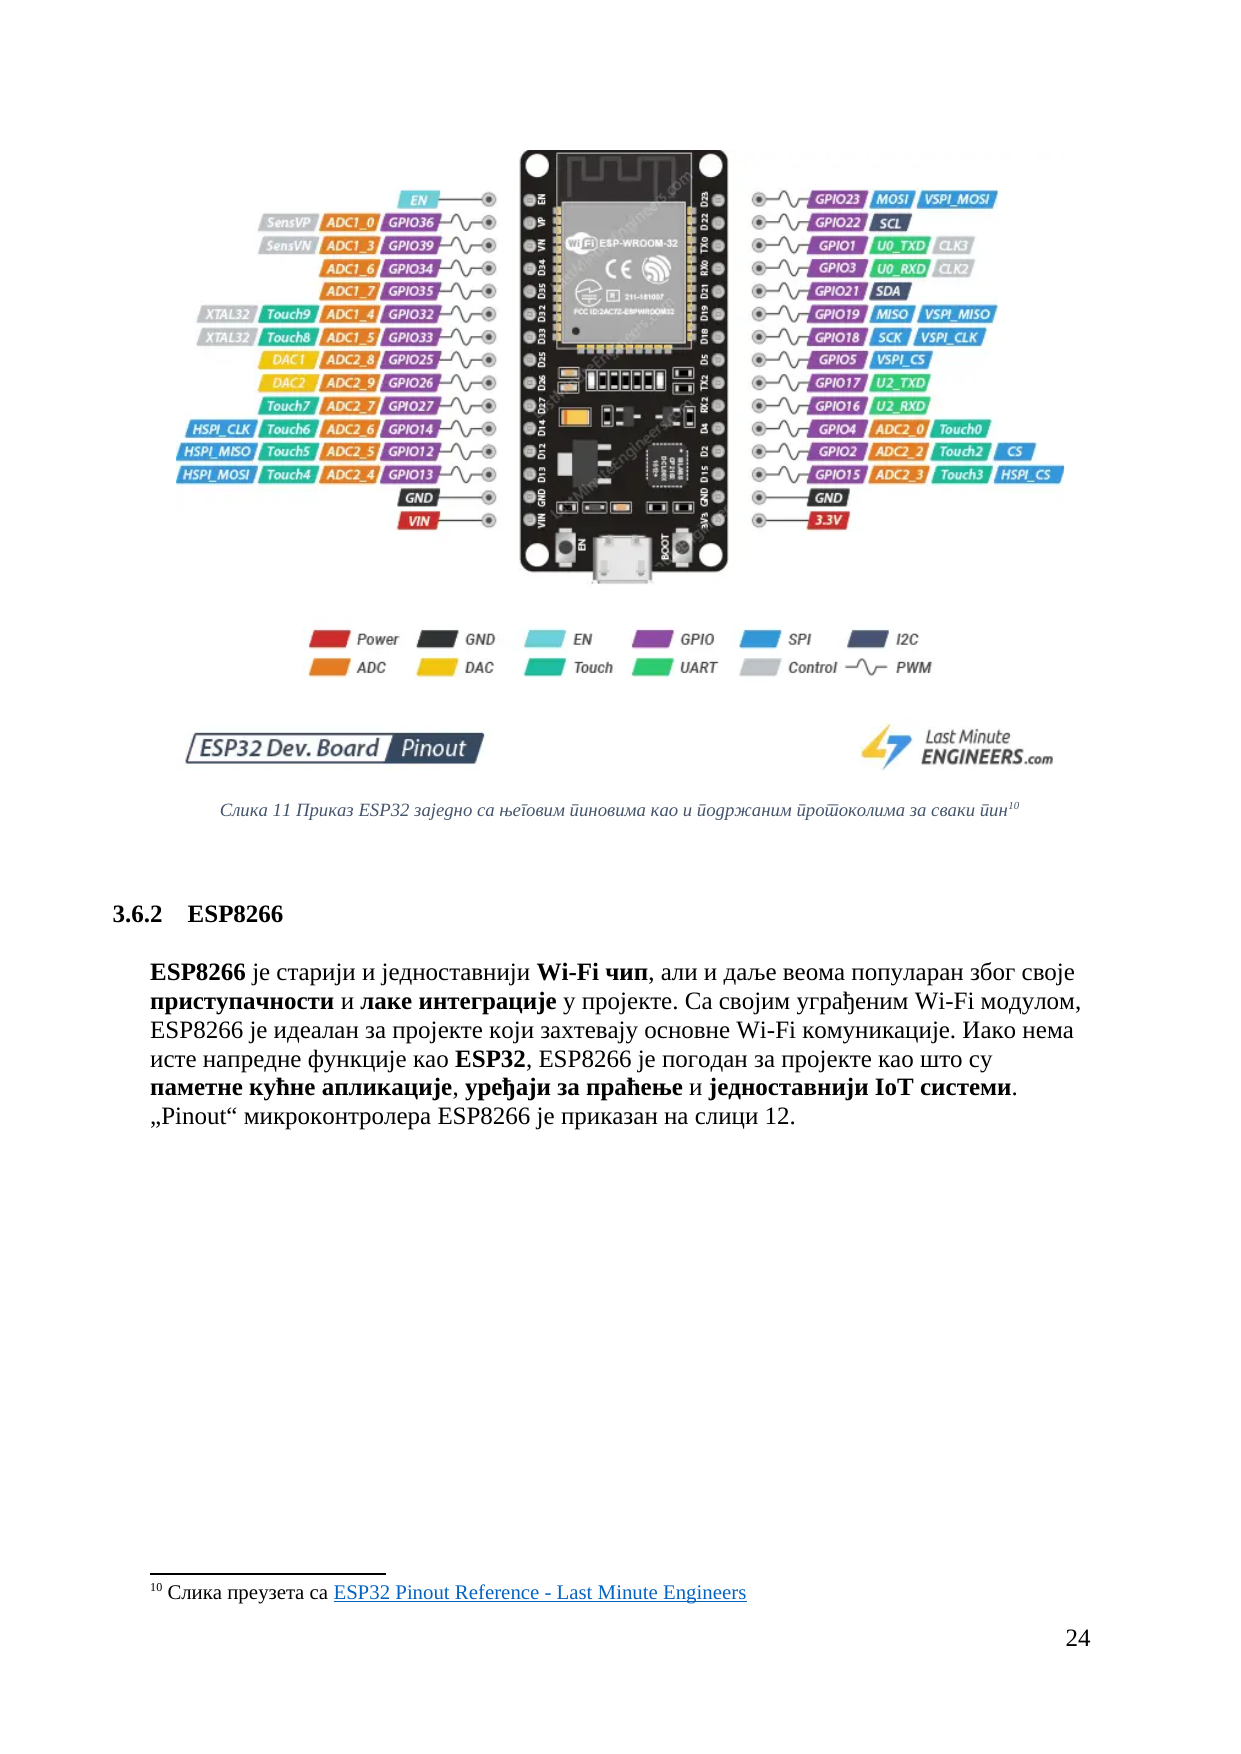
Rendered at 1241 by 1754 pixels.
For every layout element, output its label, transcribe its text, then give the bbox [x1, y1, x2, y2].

subtitle ESP8266 [112, 899, 1090, 928]
picture [176, 150, 1065, 771]
text Слика 11 Приказ ESP32 заједно са његовим пиновима као и подржаним протоколима за сваки пин [150, 799, 1090, 821]
text ESP8266 је старији и једноставнији Wi-Fi чип, али и даље веома популаран због своје приступачности и лаке интеграције у пројекте. Са својим уграђеним Wi-Fi модулом, ESP8266 је идеалан за пројекте који захтевају основне Wi-Fi комуникације. Иако нема исте напредне функције као ESP32, ESP8266 је погодан за пројекте као што су паметне кућне апликације, уређаји за праћење и једноставнији IoT системи. „Pinout“ микроконтролера ESP8266 је приказан на слици 12. [150, 957, 1090, 1130]
